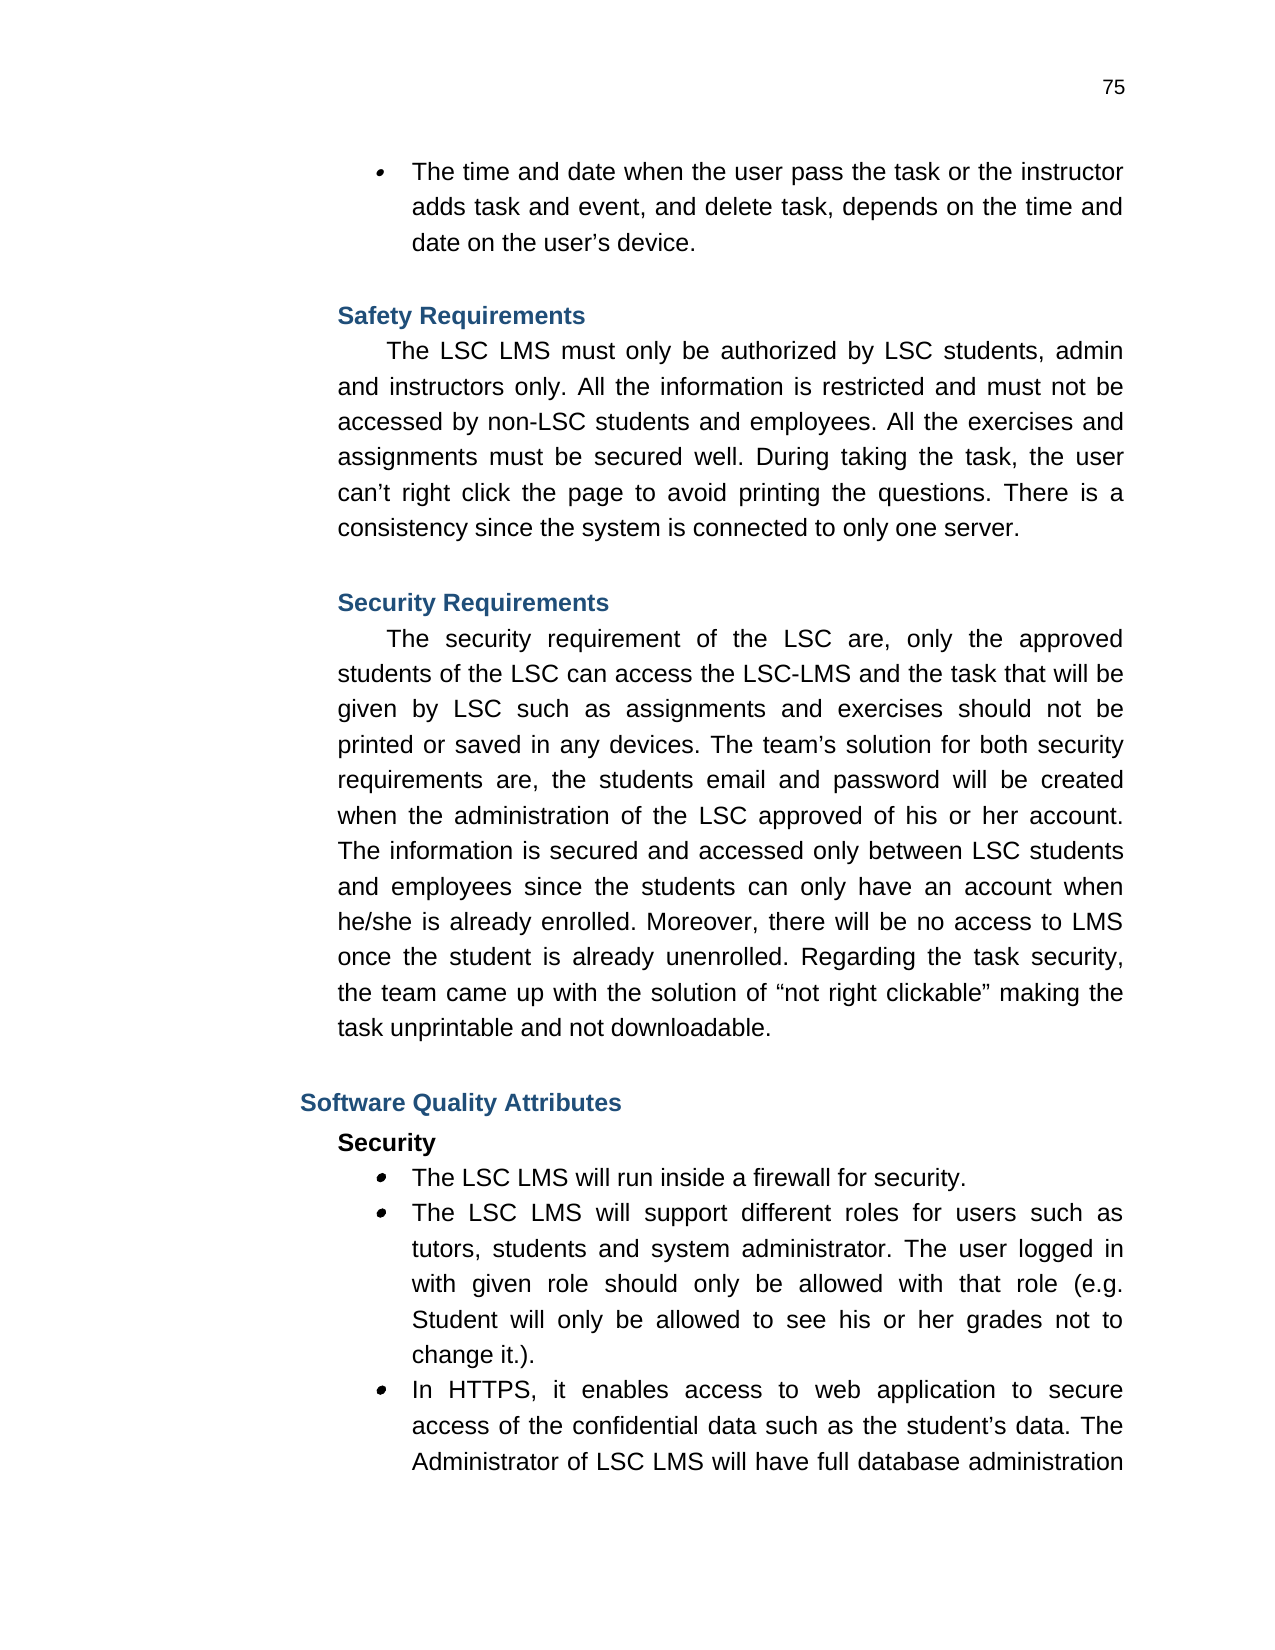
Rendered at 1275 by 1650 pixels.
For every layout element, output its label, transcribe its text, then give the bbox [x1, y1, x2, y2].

text The security requirement of the LSC are, only the approved students of the LSC can access the LSC-LMS and the task that will be given by LSC such as assignments and exercises should not be printed or saved in any devices. The team’s solution for both security requirements are, the students email and password will be created when the administration of the LSC approved of his or her account. The information is secured and accessed only between LSC students and employees since the students can only have an account when he/she is already enrolled. Moreover, there will be no access to LMS once the student is already unenrolled. Regarding the task security, the team came up with the solution of “not right clickable” making the task unprintable and not downloadable. [337, 617, 1125, 1042]
list The LSC LMS will support different roles for users such as tutors, students and system administrator. The user logged in with given role should only be allowed with that role (e.g. Student will only be allowed to see his or her grades not to change it.). [374, 1192, 1125, 1369]
list The time and date when the user pass the task or the instructor adds task and event, and delete task, depends on the time and date on the user’s device. [374, 150, 1125, 256]
subtitle Safety Requirements [337, 294, 1125, 329]
subtitle Security [337, 1121, 1125, 1156]
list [374, 1369, 1125, 1475]
text The LSC LMS must only be authorized by LSC students, admin and instructors only. All the information is restricted and must not be accessed by non-LSC students and employees. All the exercises and assignments must be secured well. During taking the task, the user can’t right click the page to avoid printing the questions. There is a consistency since the system is connected to only one server. [337, 329, 1125, 542]
subtitle Security Requirements [337, 581, 1125, 617]
list The LSC LMS will run inside a firewall for security. [374, 1156, 1125, 1192]
subtitle Software Quality Attributes [225, 1081, 1125, 1117]
